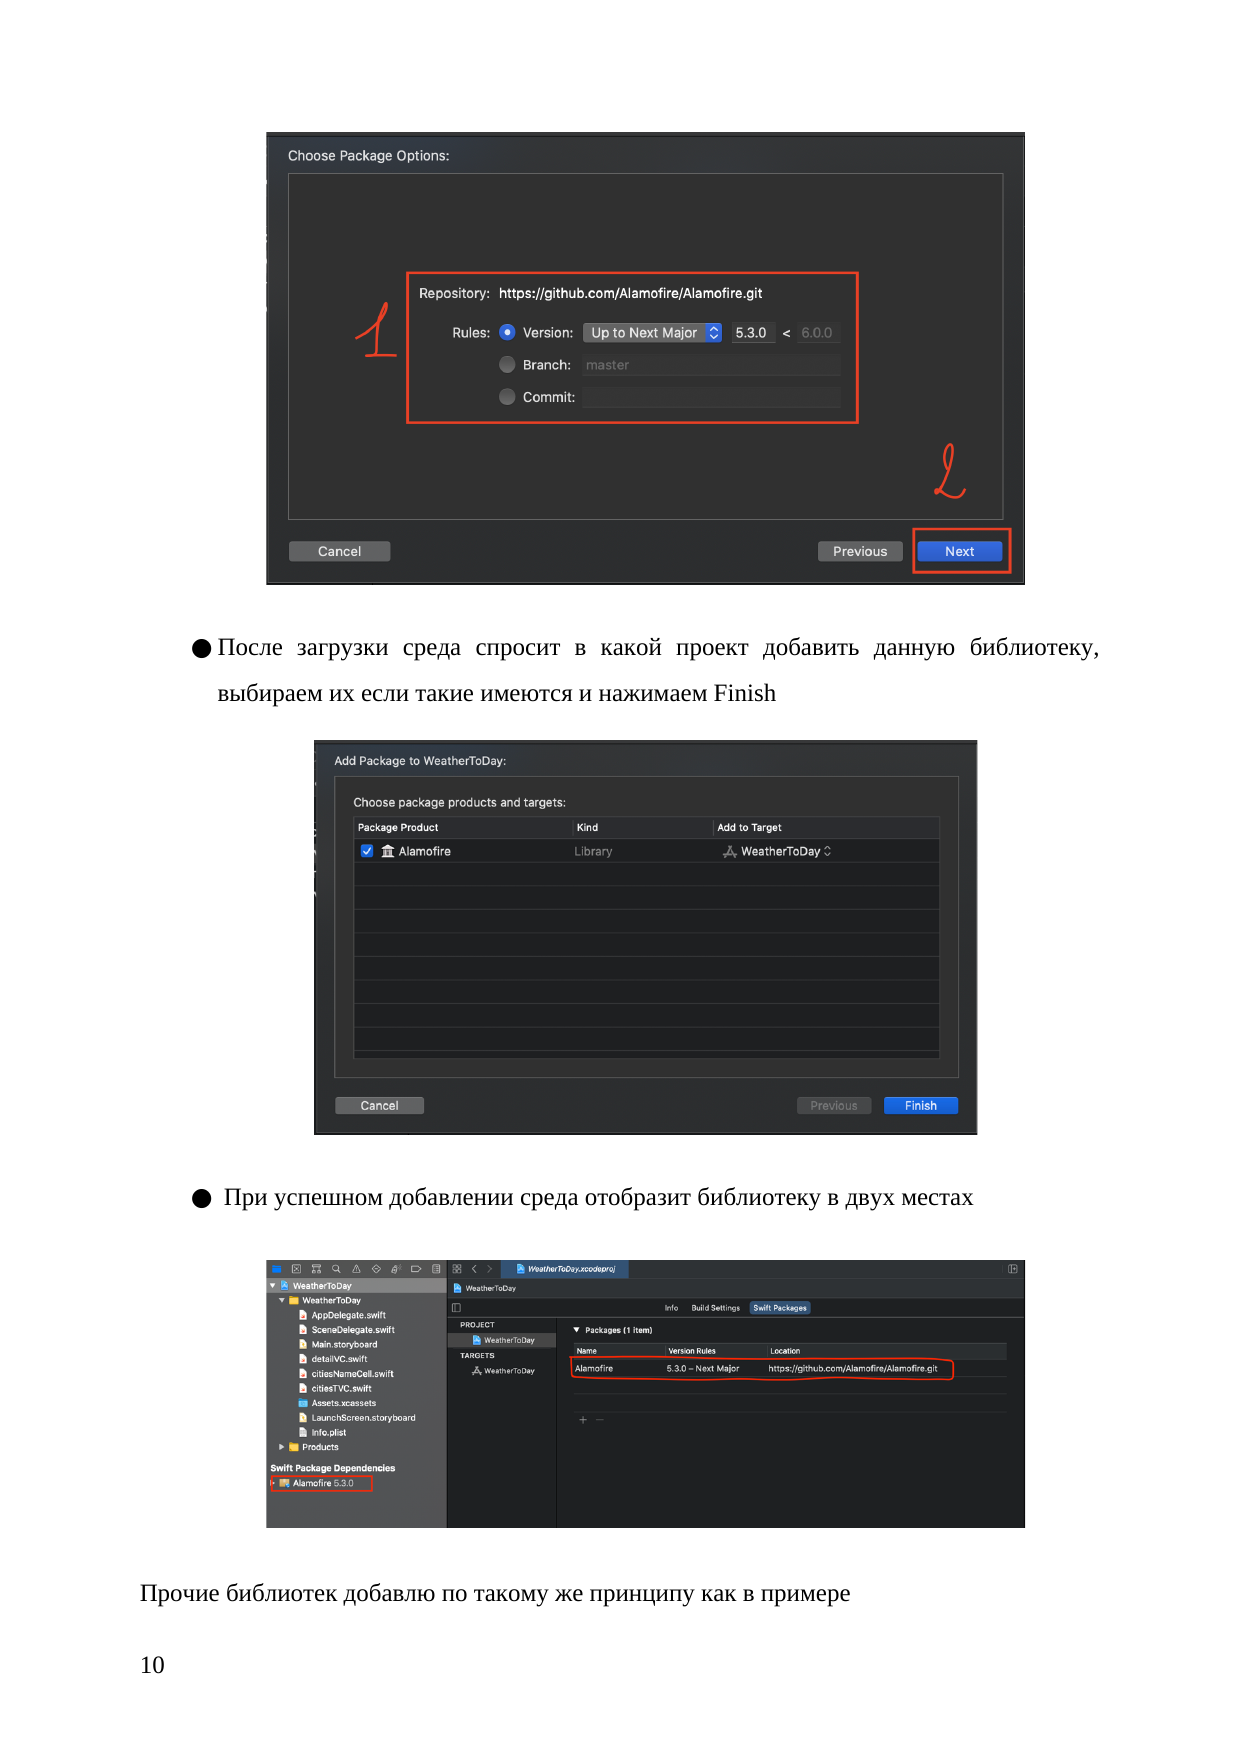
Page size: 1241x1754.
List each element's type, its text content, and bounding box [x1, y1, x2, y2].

picture [266, 1260, 1025, 1528]
list При успешном добавлении среда отобразит библиотеку в двух местах [191, 1168, 1101, 1219]
list После загрузки среда спросит в какой проект добавить данную библиотеку, выбираем их если такие имеются и нажимаем Finish [191, 618, 1101, 707]
subtitle Прочие библиотек добавлю по такому же принципу как в примере [139, 1578, 1101, 1607]
picture [266, 132, 1025, 585]
picture [314, 740, 978, 1135]
